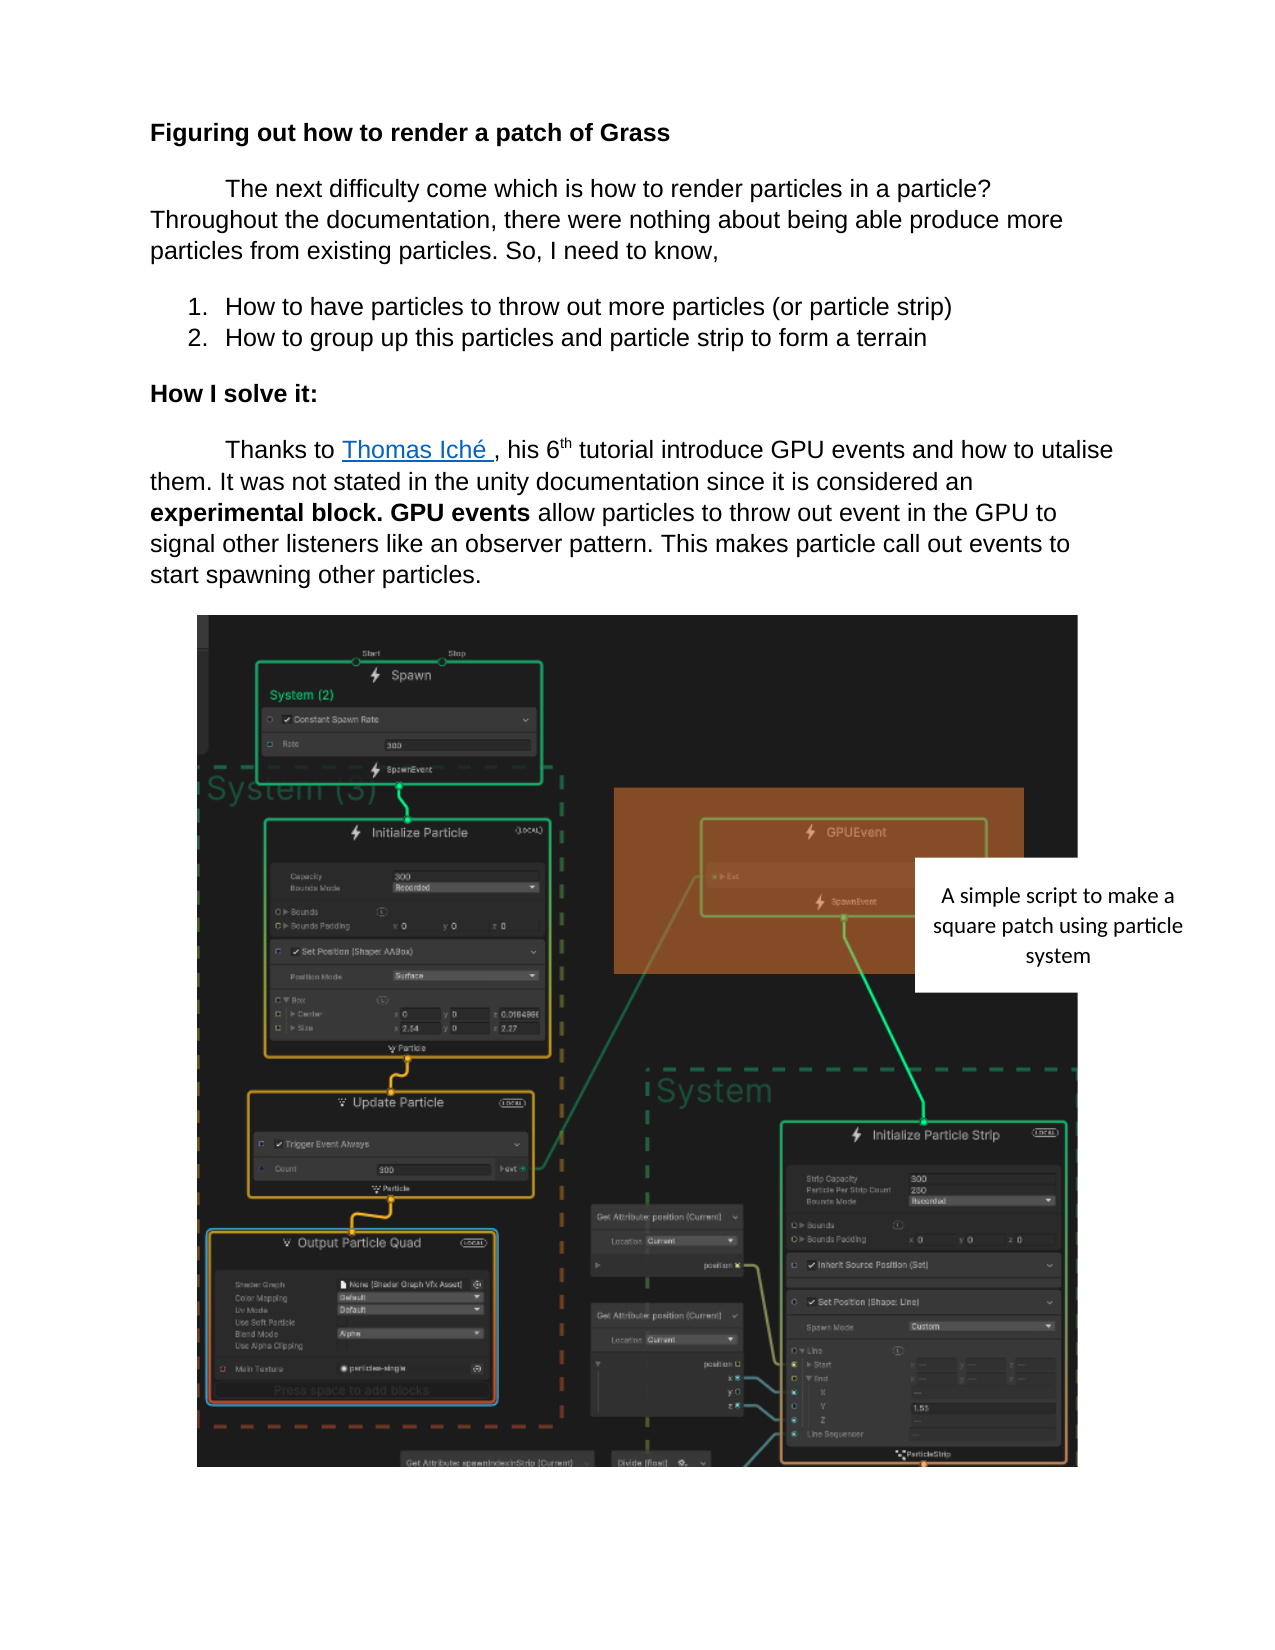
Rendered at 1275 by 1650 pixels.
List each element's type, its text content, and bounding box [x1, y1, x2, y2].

text The next difficulty come which is how to render particles in a particle? Throughout the documentation, there were nothing about being able produce more particles from existing particles. So, I need to know, [150, 174, 1124, 265]
list How to group up this particles and particle strip to form a terrain [187, 323, 1124, 352]
text Figuring out how to render a patch of Grass [150, 118, 1124, 147]
text How I solve it: [150, 379, 1124, 408]
list How to have particles to throw out more particles (or particle strip) [187, 292, 1124, 321]
picture [197, 615, 1078, 1467]
text Thanks to Thomas Iché , his 6th tutorial introduce GPU events and how to utalise them. It was not stated in the unity documentation since it is considered an experimental block. GPU events allow particles to throw out event in the GPU to signal other listeners like an observer pattern. This makes particle call out events to start spawning other particles. [150, 435, 1124, 588]
